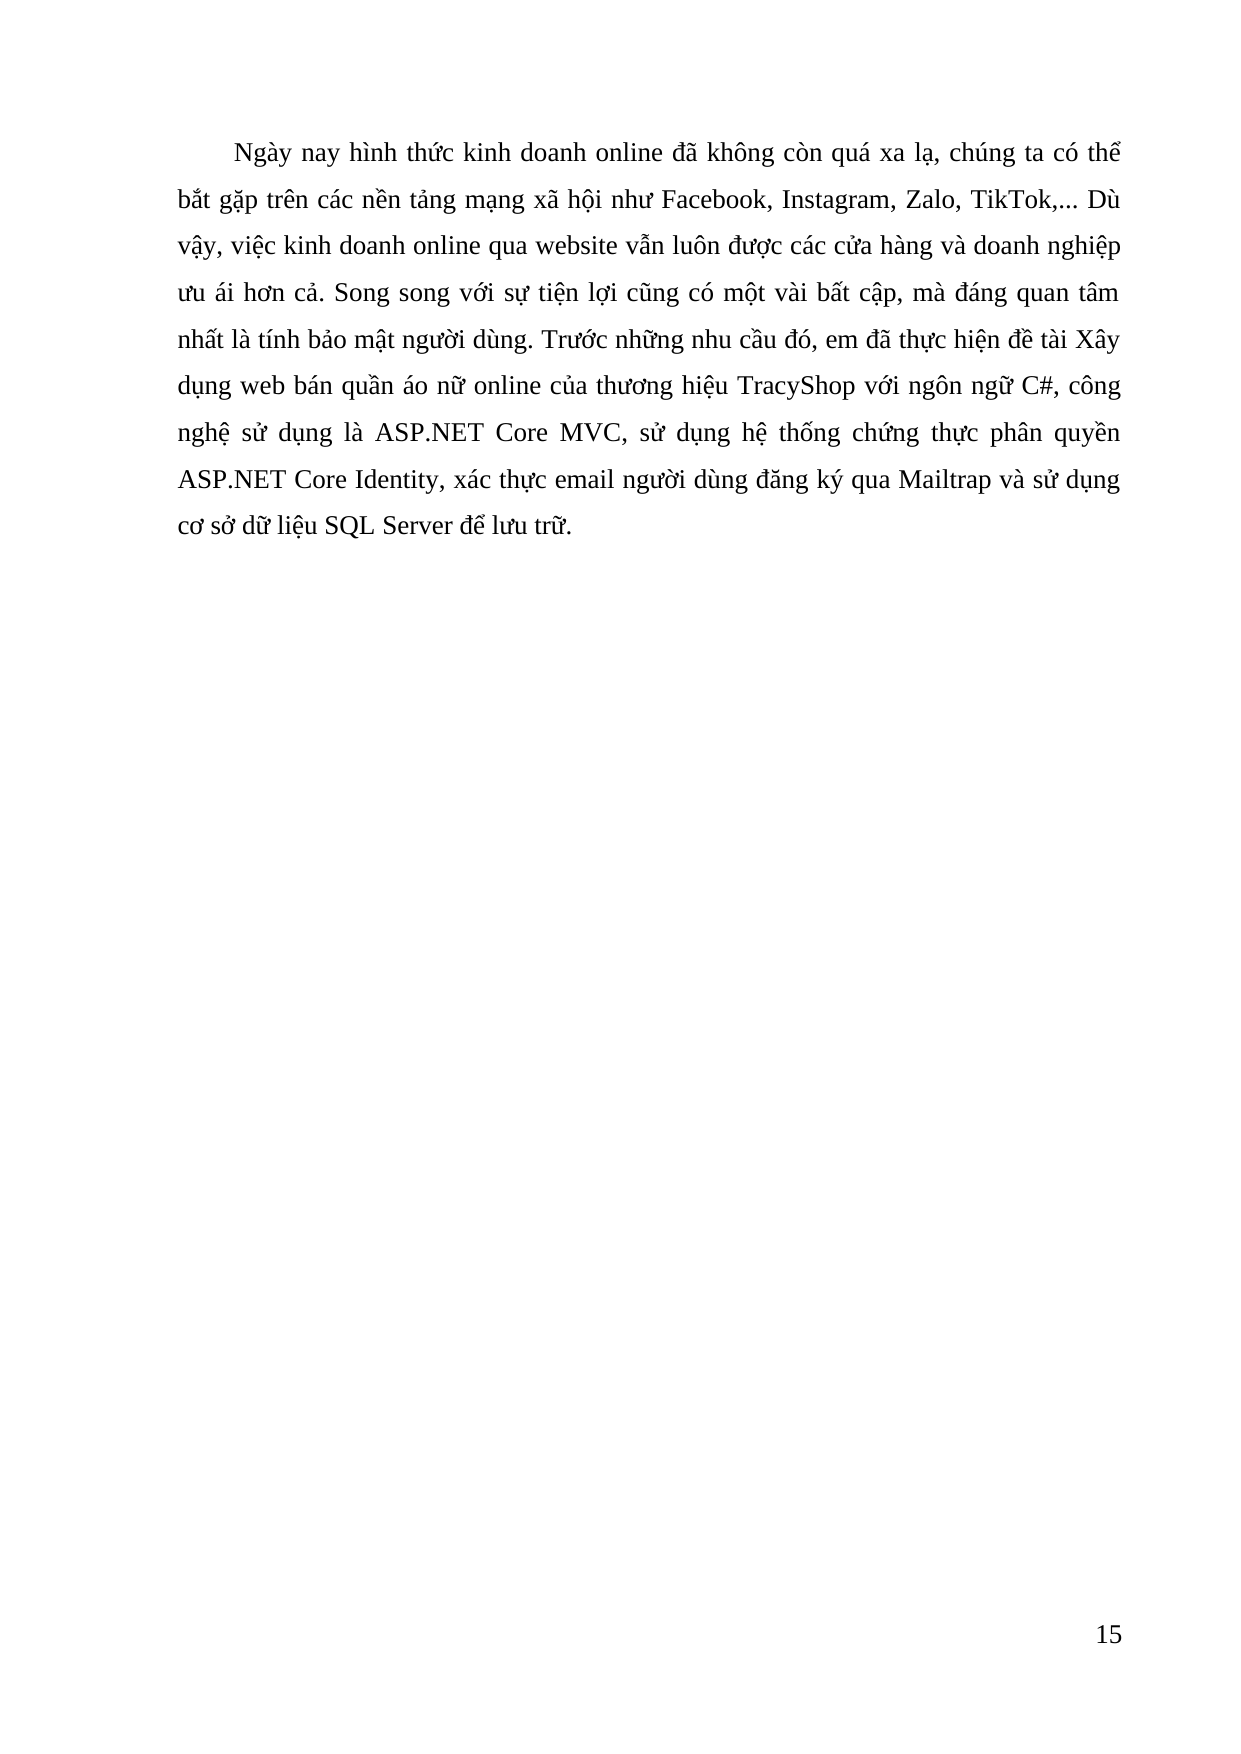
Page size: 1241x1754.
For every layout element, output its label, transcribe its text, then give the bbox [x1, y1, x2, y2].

text Ngày nay hình thức kinh doanh online đã không còn quá xa lạ, chúng ta có thể bắt gặp trên các nền tảng mạng xã hội như Facebook, Instagram, Zalo, TikTok,... Dù vậy, việc kinh doanh online qua website vẫn luôn được các cửa hàng và doanh nghiệp ưu ái hơn cả. Song song với sự tiện lợi cũng có một vài bất cập, mà đáng quan tâm nhất là tính bảo mật người dùng. Trước những nhu cầu đó, em đã thực hiện đề tài Xây dụng web bán quần áo nữ online của thương hiệu TracyShop với ngôn ngữ C#, công nghệ sử dụng là ASP.NET Core MVC, sử dụng hệ thống chứng thực phân quyền ASP.NET Core Identity, xác thực email người dùng đăng ký qua Mailtrap và sử dụng cơ sở dữ liệu SQL Server để lưu trữ. [177, 136, 1122, 541]
